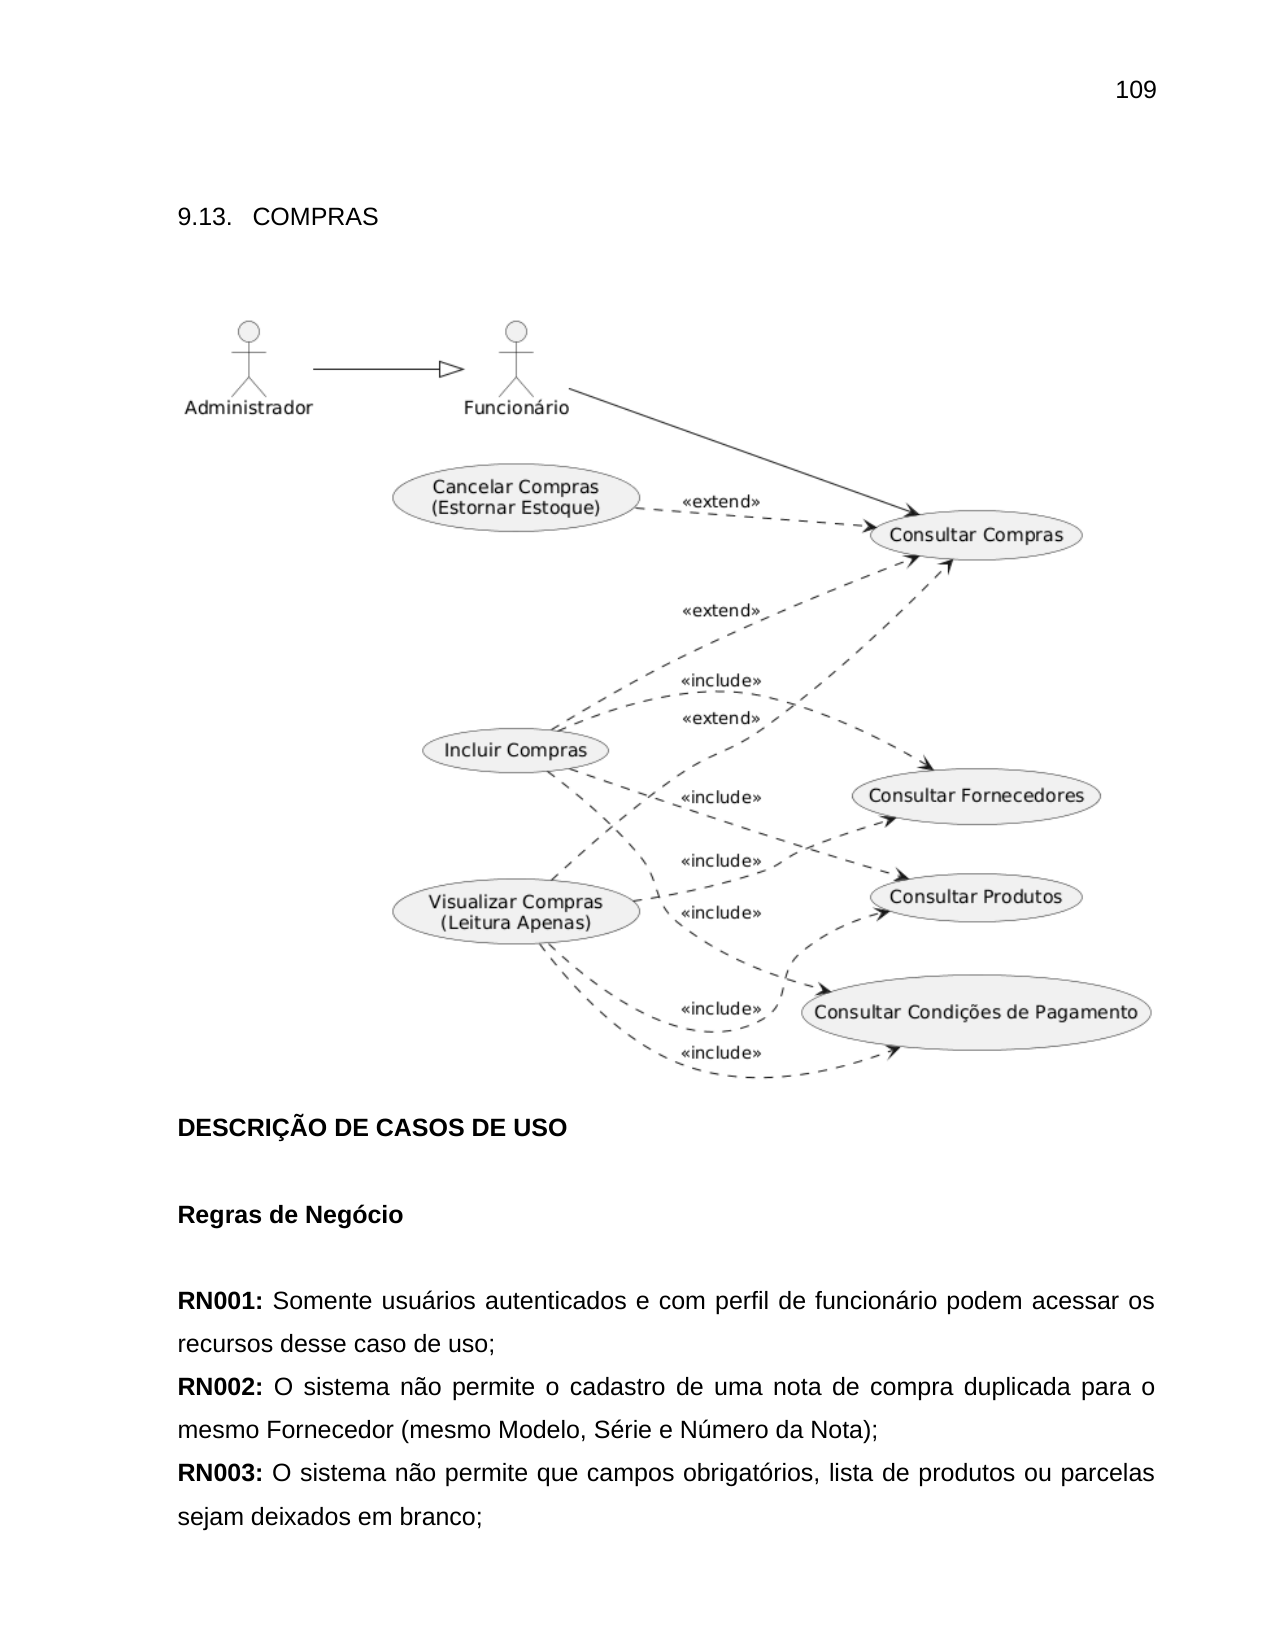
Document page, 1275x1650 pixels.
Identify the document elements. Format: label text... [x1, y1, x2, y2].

text Regras de Negócio [177, 1200, 1157, 1228]
text RN001: Somente usuários autenticados e com perfil de funcionário podem acessar os recursos desse caso de uso; [177, 1286, 1157, 1358]
text DESCRIÇÃO DE CASOS DE USO [177, 1113, 1157, 1142]
picture [177, 313, 1157, 1099]
text RN002: O sistema não permite o cadastro de uma nota de compra duplicada para o mesmo Fornecedor (mesmo Modelo, Série e Número da Nota); [177, 1372, 1157, 1444]
subtitle COMPRAS [177, 202, 1157, 231]
text RN003: O sistema não permite que campos obrigatórios, lista de produtos ou parcelas sejam deixados em branco; [177, 1458, 1157, 1530]
